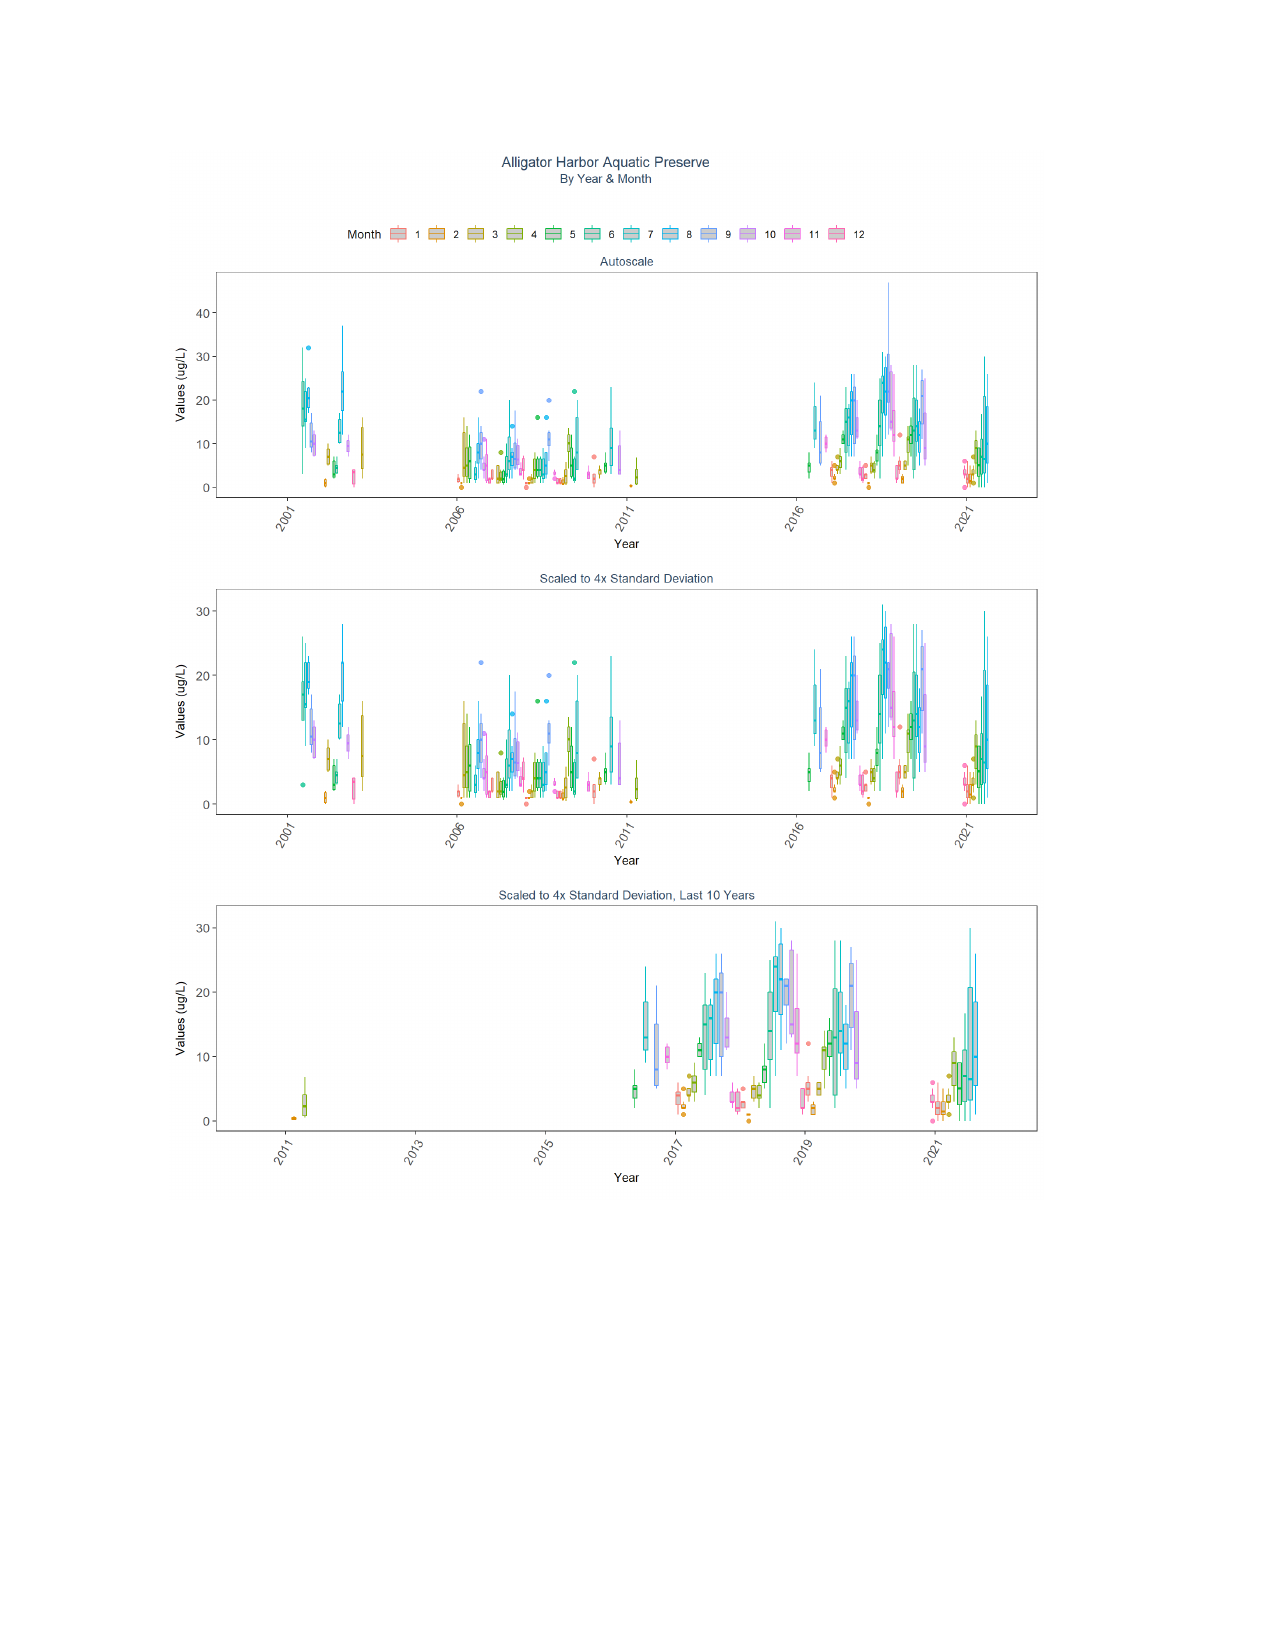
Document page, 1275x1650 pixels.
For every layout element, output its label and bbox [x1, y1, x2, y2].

picture [168, 150, 1044, 1200]
